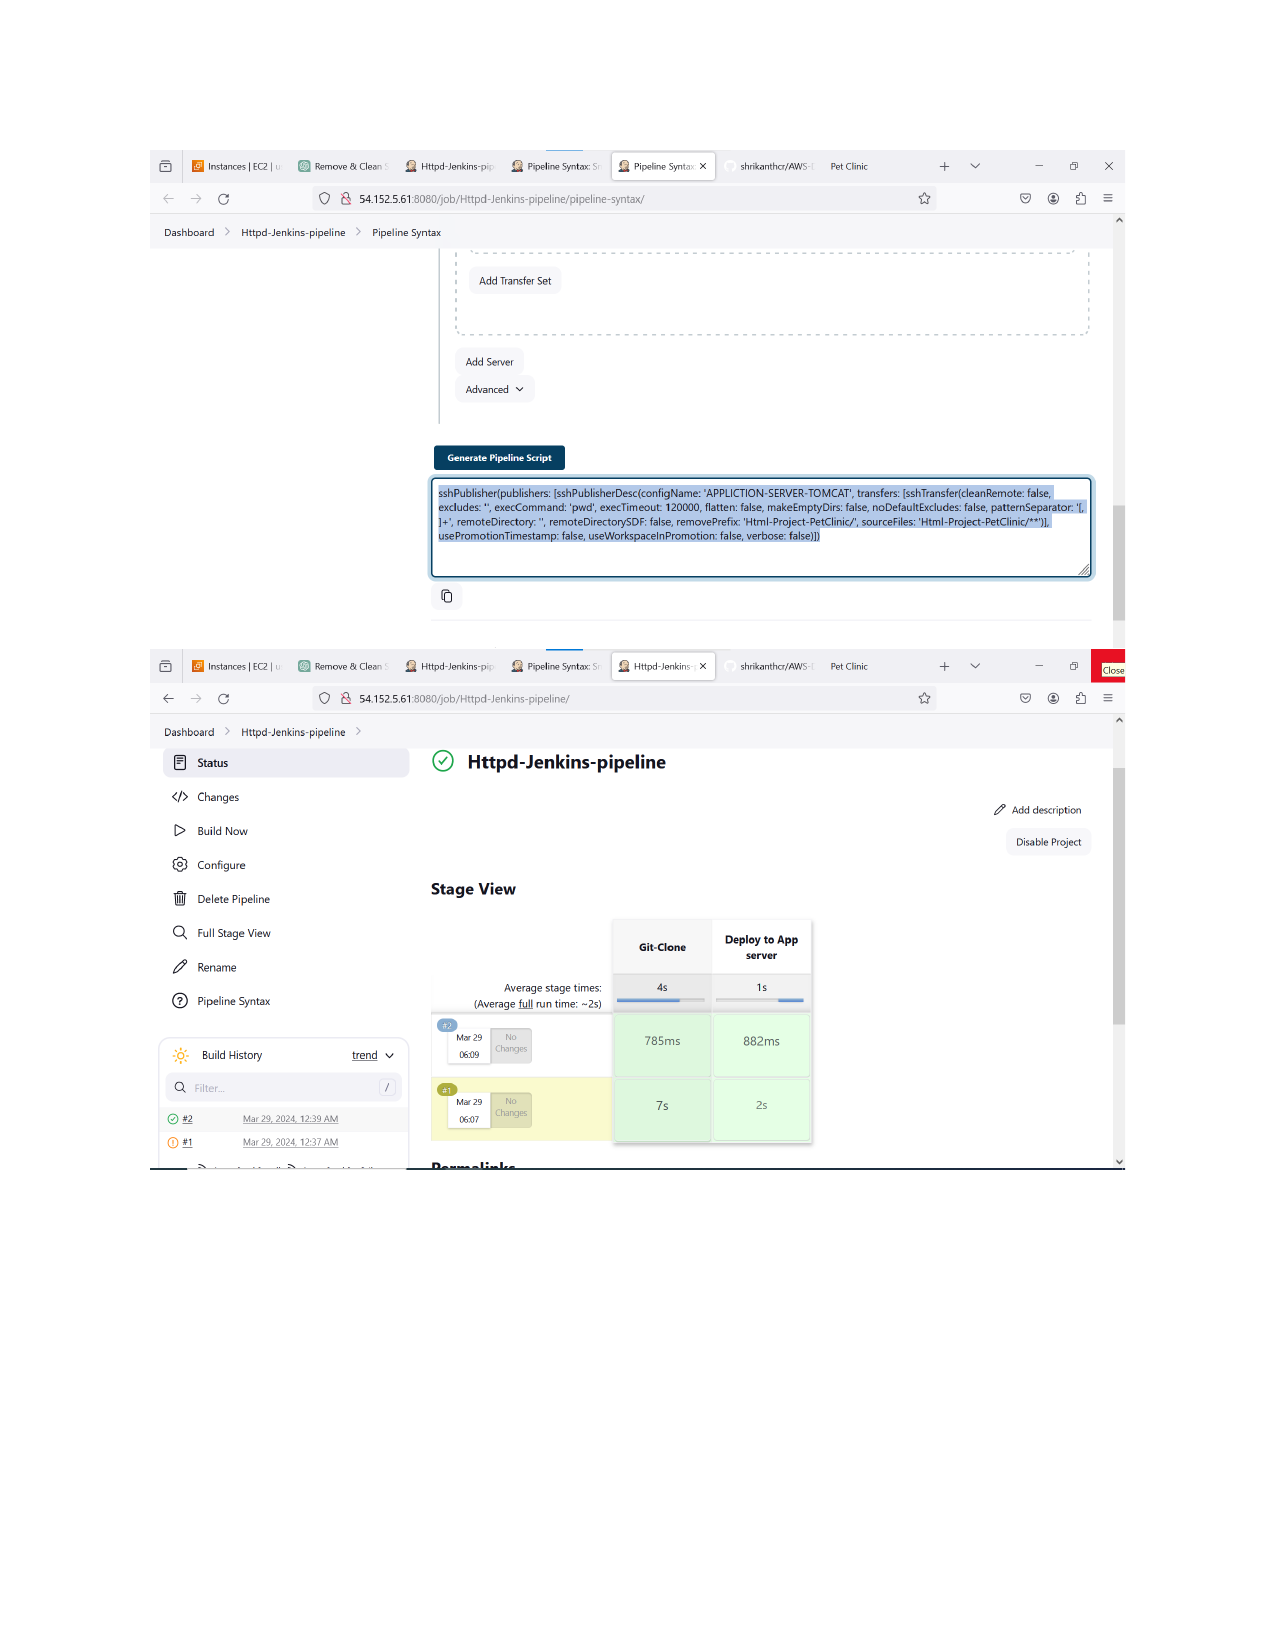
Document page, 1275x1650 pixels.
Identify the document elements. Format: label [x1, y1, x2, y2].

picture [150, 150, 1125, 648]
picture [150, 649, 1125, 1170]
